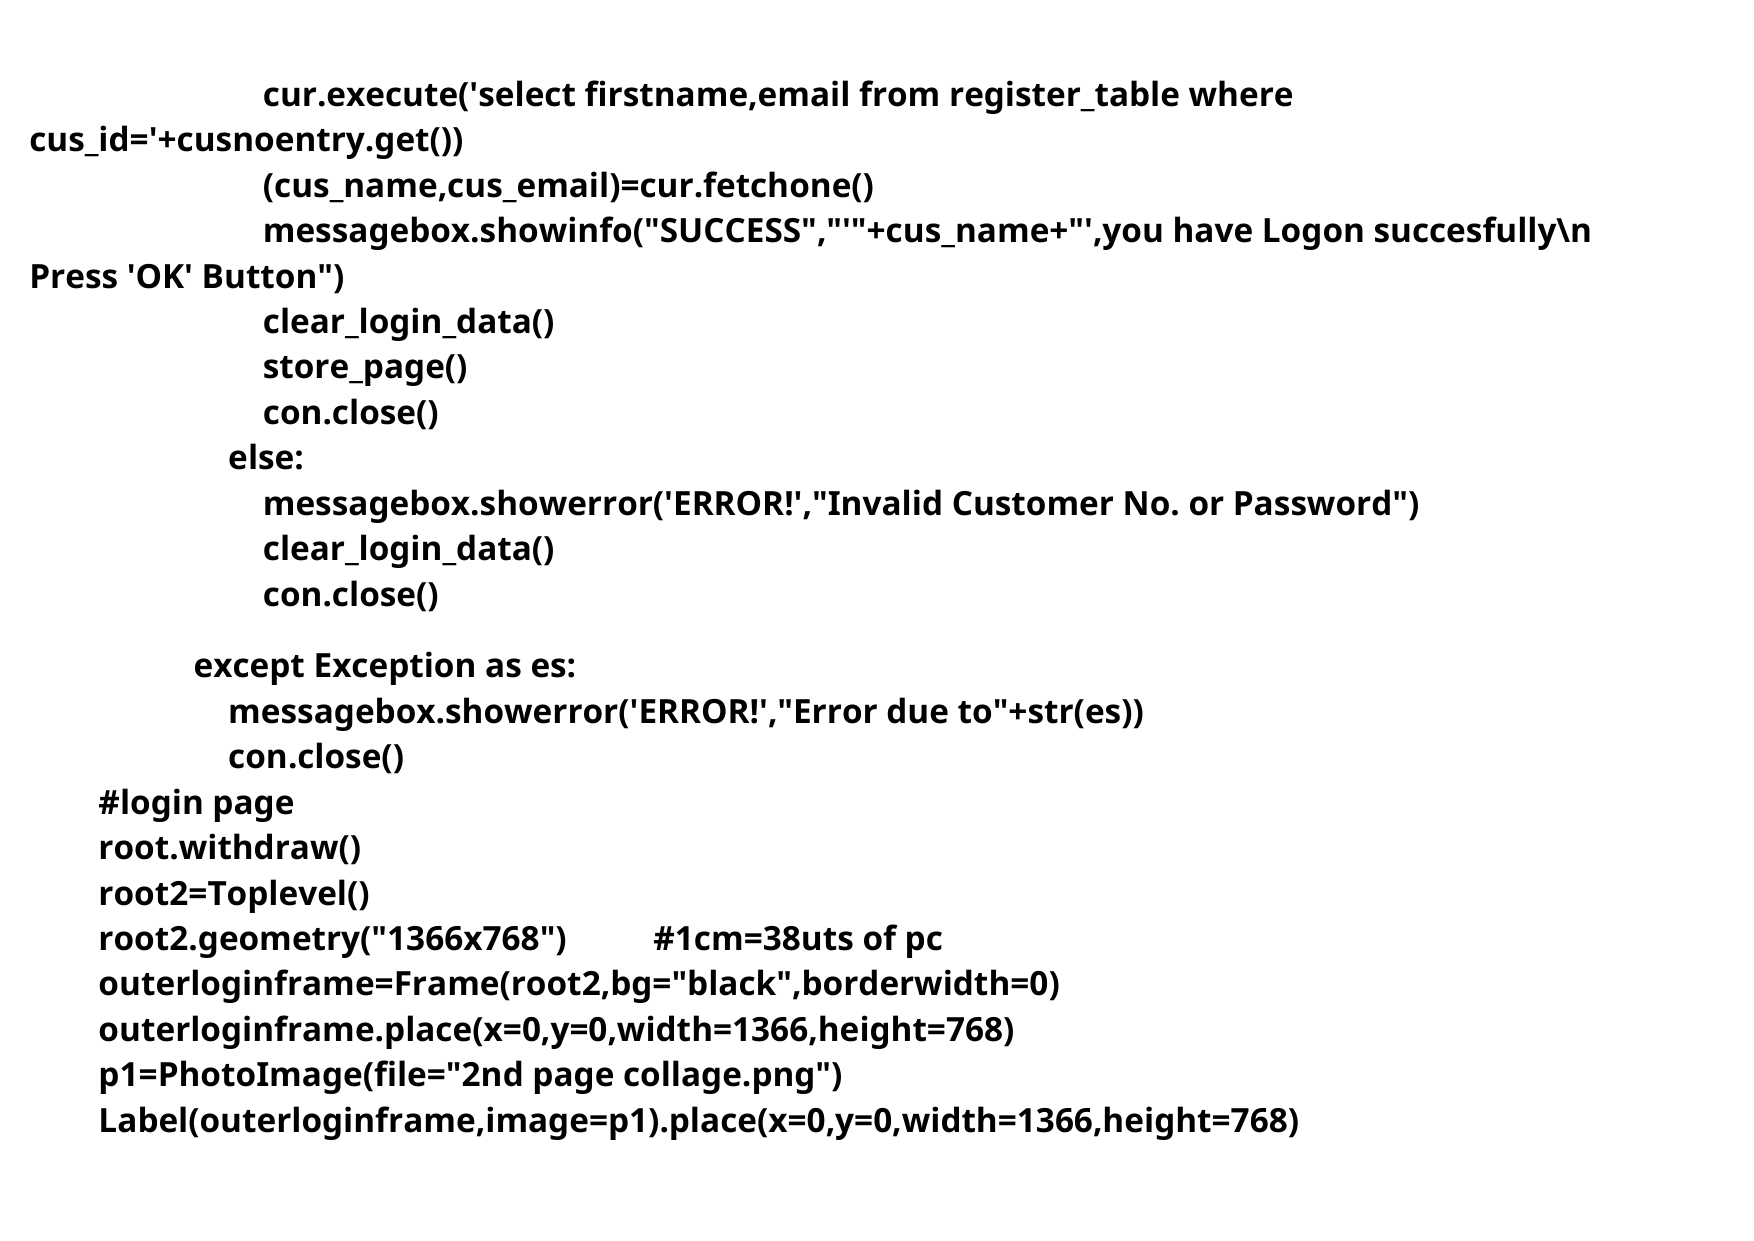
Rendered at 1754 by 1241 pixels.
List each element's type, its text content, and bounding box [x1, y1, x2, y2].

text clear_login_data() [29, 298, 1643, 343]
text outerloginframe=Frame(root2,bg="black",borderwidth=0) [29, 960, 1643, 1006]
text root.withdraw() [29, 824, 1643, 869]
text except Exception as es: [29, 642, 1643, 688]
text root2=Toplevel() [29, 869, 1643, 915]
text messagebox.showerror('ERROR!',"Invalid Customer No. or Password") [29, 479, 1643, 525]
text con.close() [29, 733, 1643, 778]
text (cus_name,cus_email)=cur.fetchone() [29, 162, 1643, 207]
text store_page() [29, 343, 1643, 389]
text outerloginframe.place(x=0,y=0,width=1366,height=768) [29, 1006, 1643, 1051]
text con.close() [29, 570, 1643, 616]
text Label(outerloginframe,image=p1).place(x=0,y=0,width=1366,height=768) [29, 1096, 1643, 1142]
text clear_login_data() [29, 525, 1643, 570]
text else: [29, 434, 1643, 479]
text p1=PhotoImage(file="2nd page collage.png") [29, 1051, 1643, 1096]
text root2.geometry("1366x768") #1cm=38uts of pc [29, 915, 1643, 960]
text messagebox.showerror('ERROR!',"Error due to"+str(es)) [29, 688, 1643, 733]
text con.close() [29, 389, 1643, 434]
text #login page [29, 778, 1643, 824]
text messagebox.showinfo("SUCCESS","'"+cus_name+"',you have Logon succesfully\n Press 'OK' Button") [29, 207, 1643, 298]
text cur.execute('select firstname,email from register_table where cus_id='+cusnoentry.get()) [29, 71, 1643, 162]
